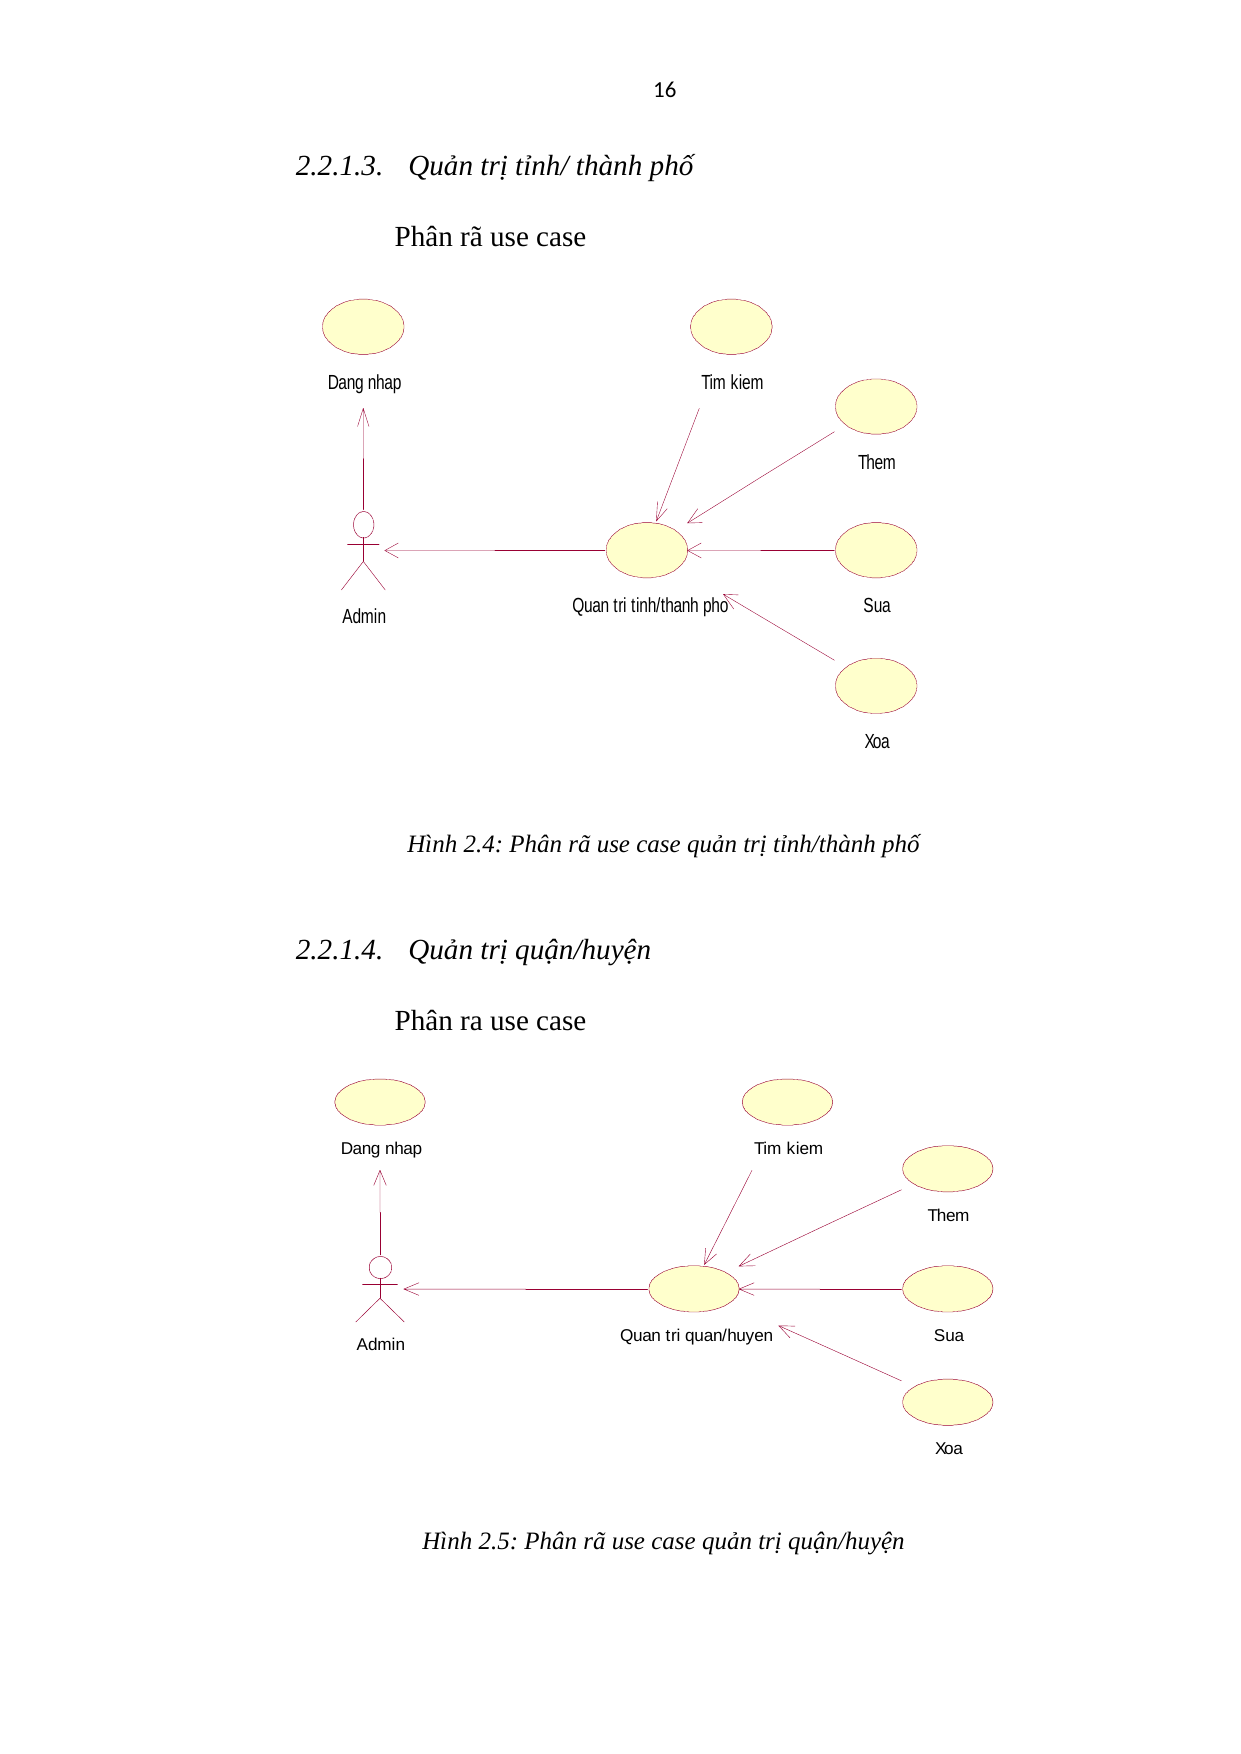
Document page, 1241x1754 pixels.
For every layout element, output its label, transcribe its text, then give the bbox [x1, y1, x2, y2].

subtitle Quản trị quận/huyện [296, 932, 1122, 966]
text Hình 2.5: Phân rã use case quản trị quận/huyện [207, 1526, 1122, 1555]
list Phân rã use case [394, 219, 1122, 252]
list Phân ra use case [394, 1003, 1122, 1037]
text Hình 2.4: Phân rã use case quản trị tỉnh/thành phố [207, 829, 1122, 858]
subtitle Quản trị tỉnh/ thành phố [296, 148, 1122, 181]
